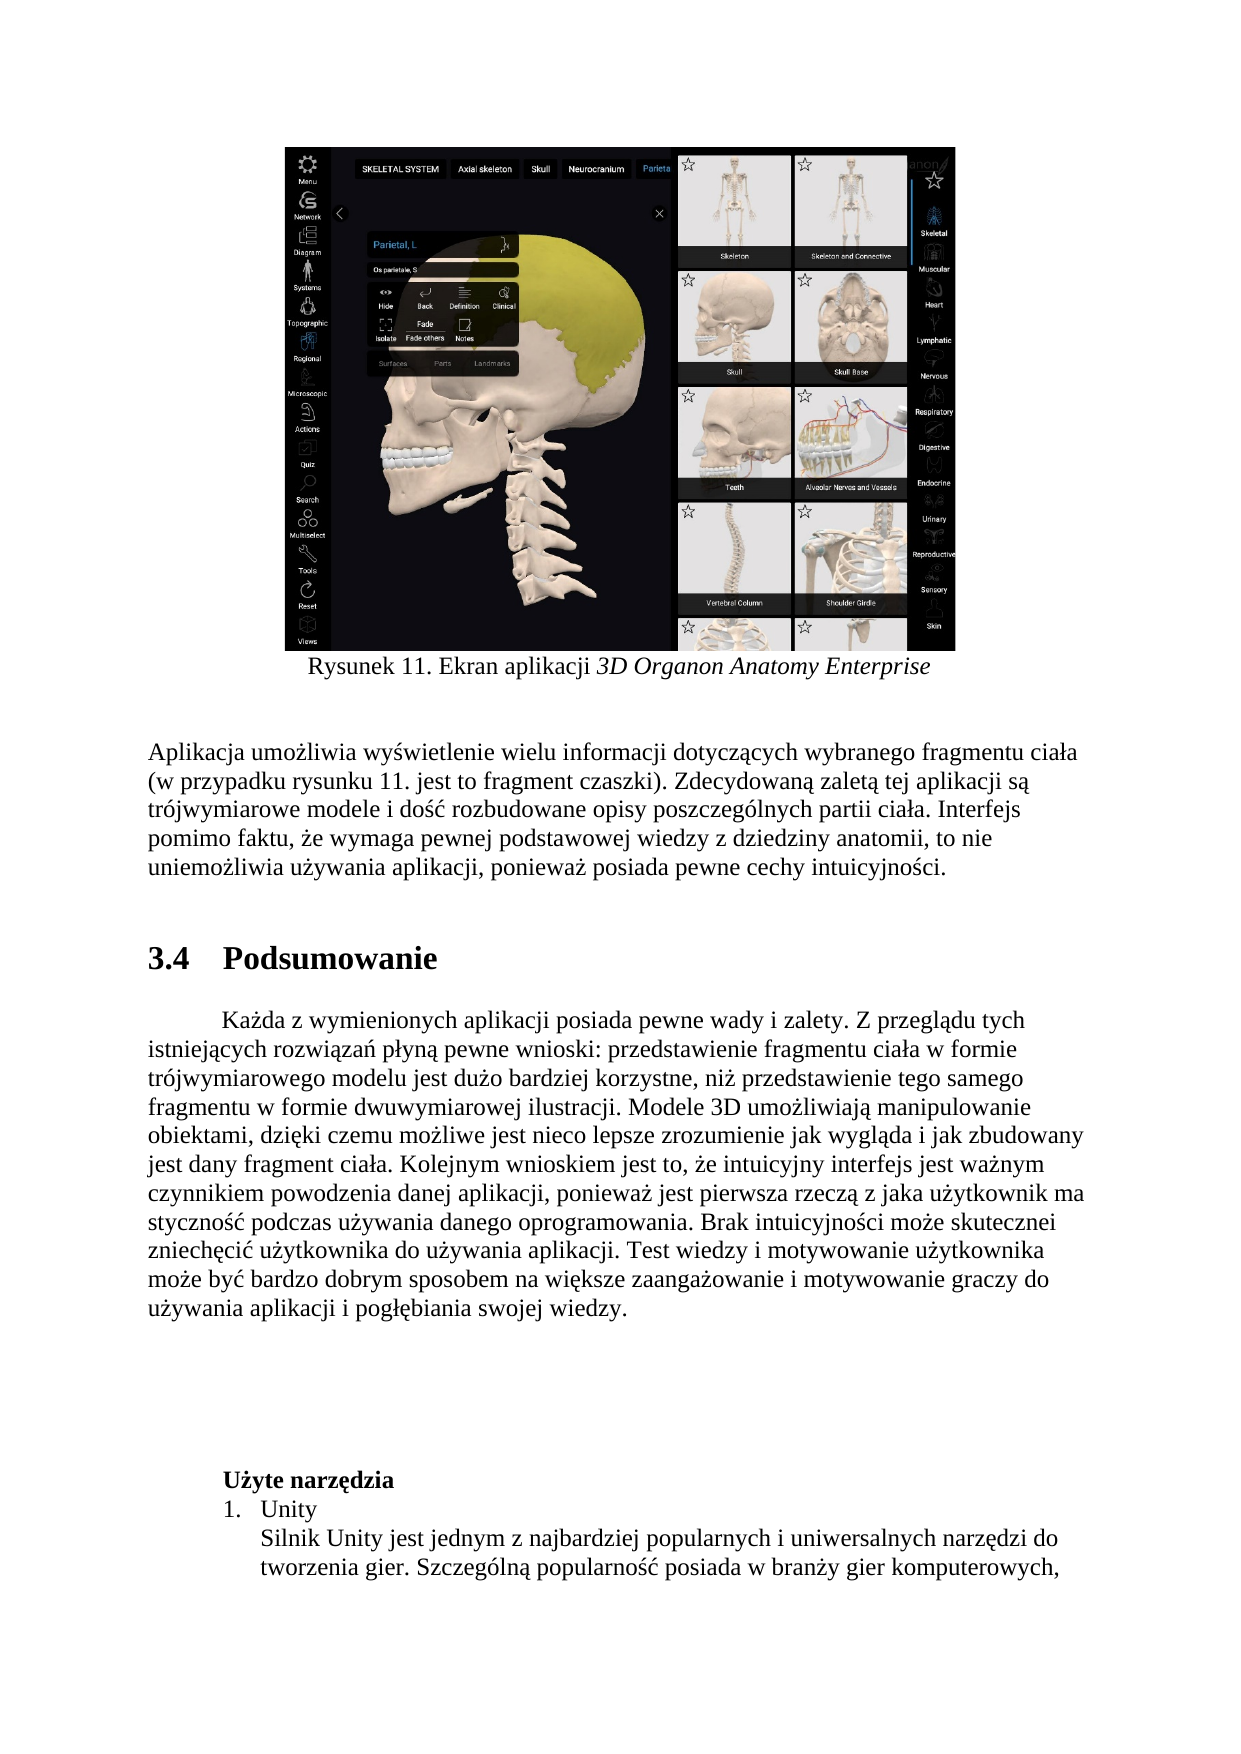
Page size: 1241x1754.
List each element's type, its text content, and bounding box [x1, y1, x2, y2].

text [260, 1523, 1093, 1580]
picture [284, 147, 956, 651]
list Unity [223, 1494, 1093, 1523]
list Podsumowanie [148, 938, 1093, 977]
text Aplikacja umożliwia wyświetlenie wielu informacji dotyczących wybranego fragmentu ciała (w przypadku rysunku 11. jest to fragment czaszki). Zdecydowaną zaletą tej aplikacji są trójwymiarowe modele i dość rozbudowane opisy poszczególnych partii ciała. Interfejs pomimo faktu, że wymaga pewnej podstawowej wiedzy z dziedziny anatomii, to nie uniemożliwia używania aplikacji, ponieważ posiada pewne cechy intuicyjności. [148, 737, 1093, 881]
text Rysunek 11. Ekran aplikacji 3D Organon Anatomy Enterprise [148, 651, 1093, 679]
text Użyte narzędzia [223, 1465, 1093, 1494]
text Każda z wymienionych aplikacji posiada pewne wady i zalety. Z przeglądu tych istniejących rozwiązań płyną pewne wnioski: przedstawienie fragmentu ciała w formie trójwymiarowego modelu jest dużo bardziej korzystne, niż przedstawienie tego samego fragmentu w formie dwuwymiarowej ilustracji. Modele 3D umożliwiają manipulowanie obiektami, dzięki czemu możliwe jest nieco lepsze zrozumienie jak wygląda i jak zbudowany jest dany fragment ciała. Kolejnym wnioskiem jest to, że intuicyjny interfejs jest ważnym czynnikiem powodzenia danej aplikacji, ponieważ jest pierwsza rzeczą z jaka użytkownik ma styczność podczas używania danego oprogramowania. Brak intuicyjności może skutecznei zniechęcić użytkownika do używania aplikacji. Test wiedzy i motywowanie użytkownika może być bardzo dobrym sposobem na większe zaangażowanie i motywowanie graczy do używania aplikacji i pogłębiania swojej wiedzy. [148, 1005, 1093, 1322]
